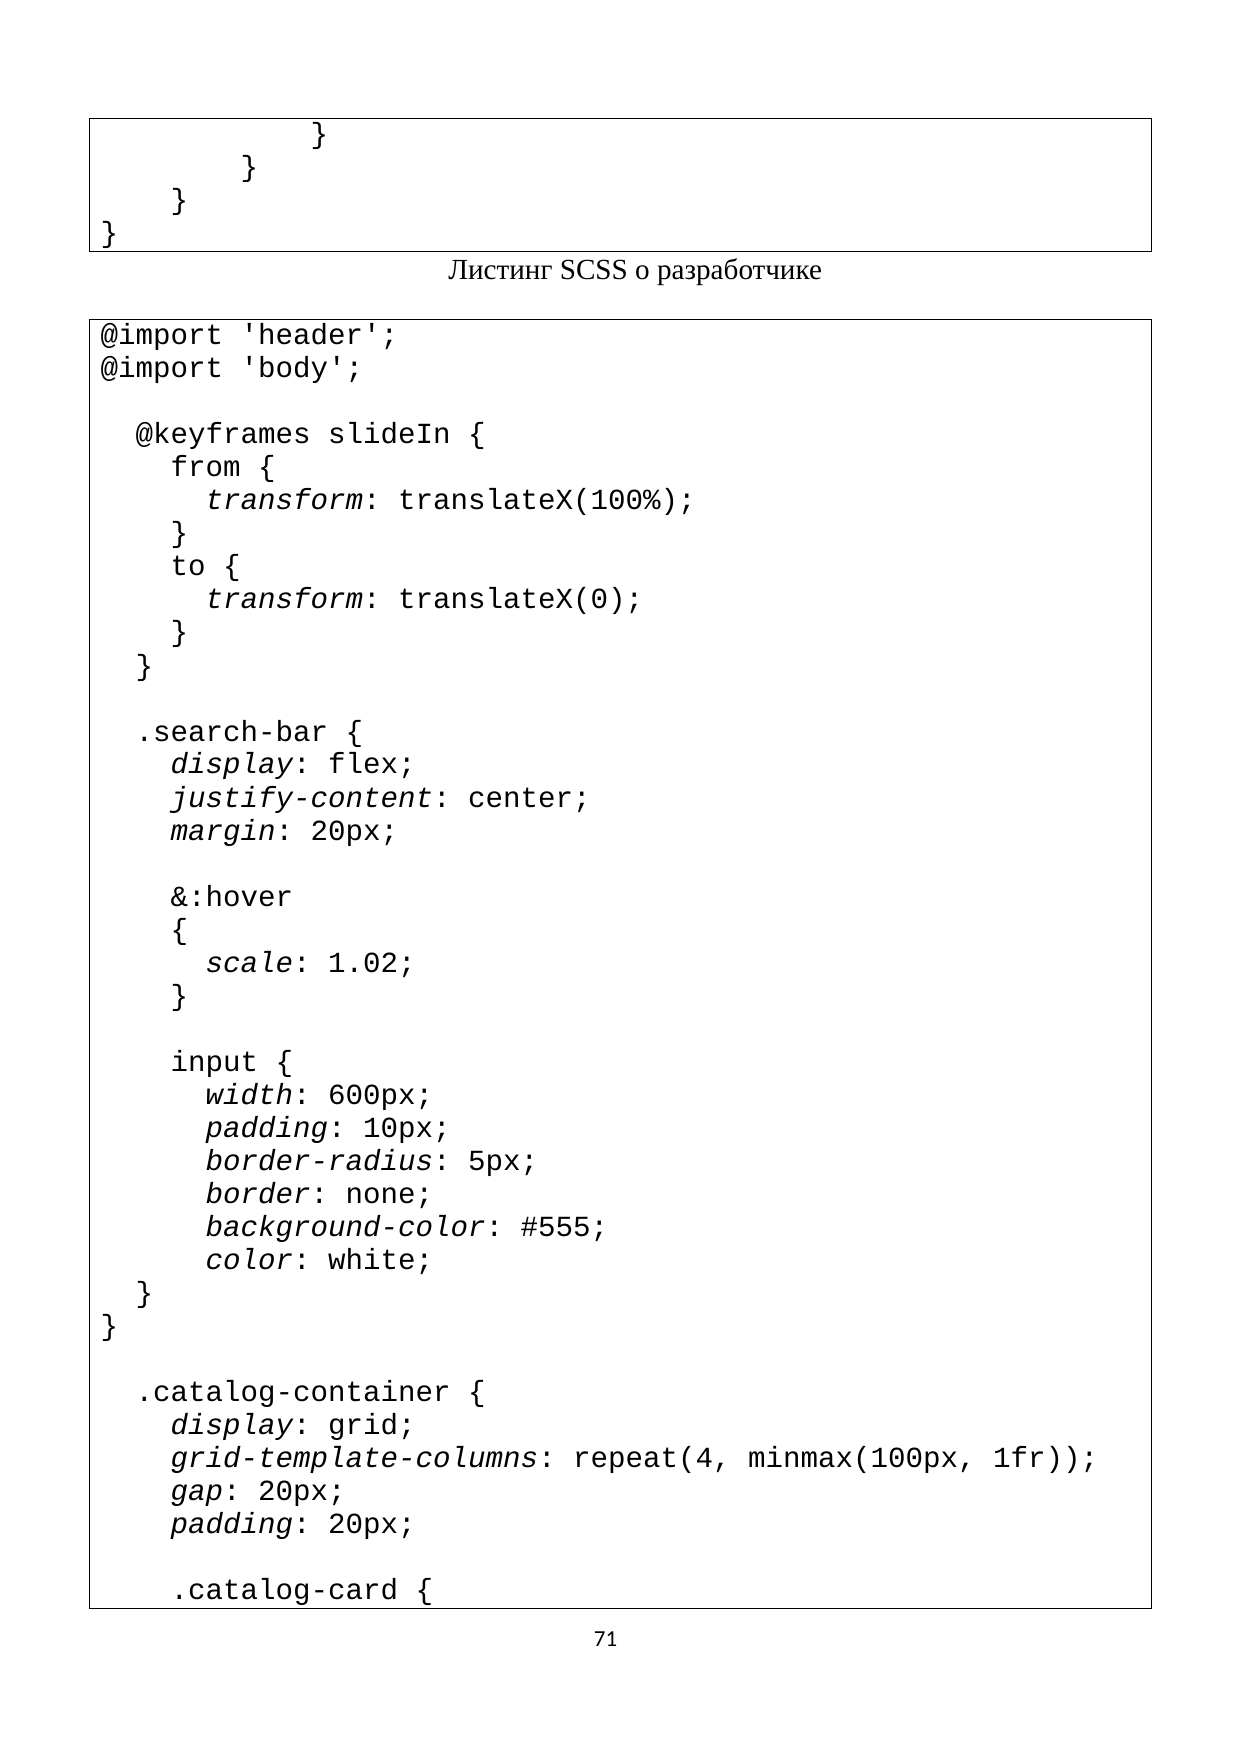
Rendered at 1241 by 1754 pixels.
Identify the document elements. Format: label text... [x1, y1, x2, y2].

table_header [90, 119, 1151, 251]
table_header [90, 320, 1151, 1608]
text Листинг SCSS о разработчике [88, 252, 1181, 286]
